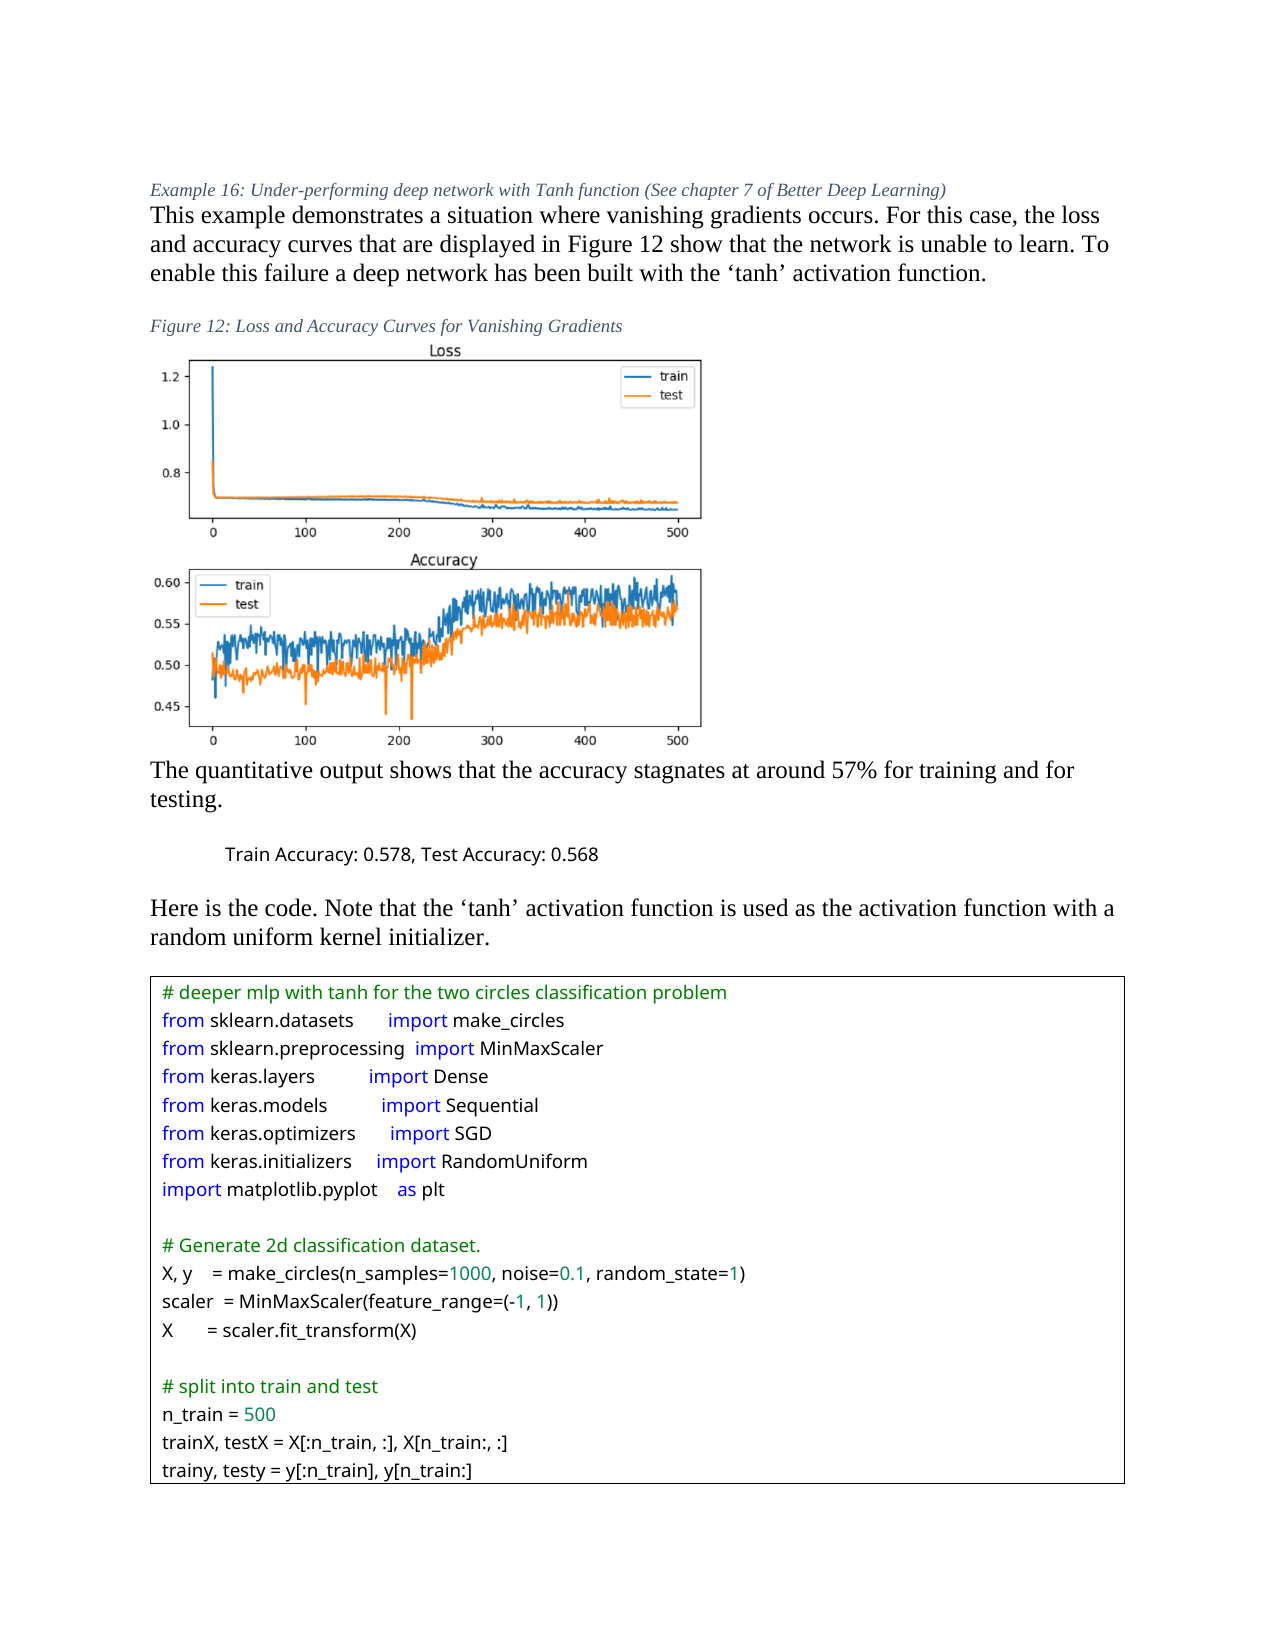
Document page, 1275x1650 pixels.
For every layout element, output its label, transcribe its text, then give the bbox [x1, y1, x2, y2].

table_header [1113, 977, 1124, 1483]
text Here is the code. Note that the ‘tanh’ activation function is used as the activation function with a random uniform kernel initializer. [150, 893, 1125, 950]
text Train Accuracy: 0.578, Test Accuracy: 0.568 [150, 842, 1125, 867]
picture [150, 336, 709, 756]
text The quantitative output shows that the accuracy stagnates at around 57% for training and for testing. [150, 756, 1125, 813]
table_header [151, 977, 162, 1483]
